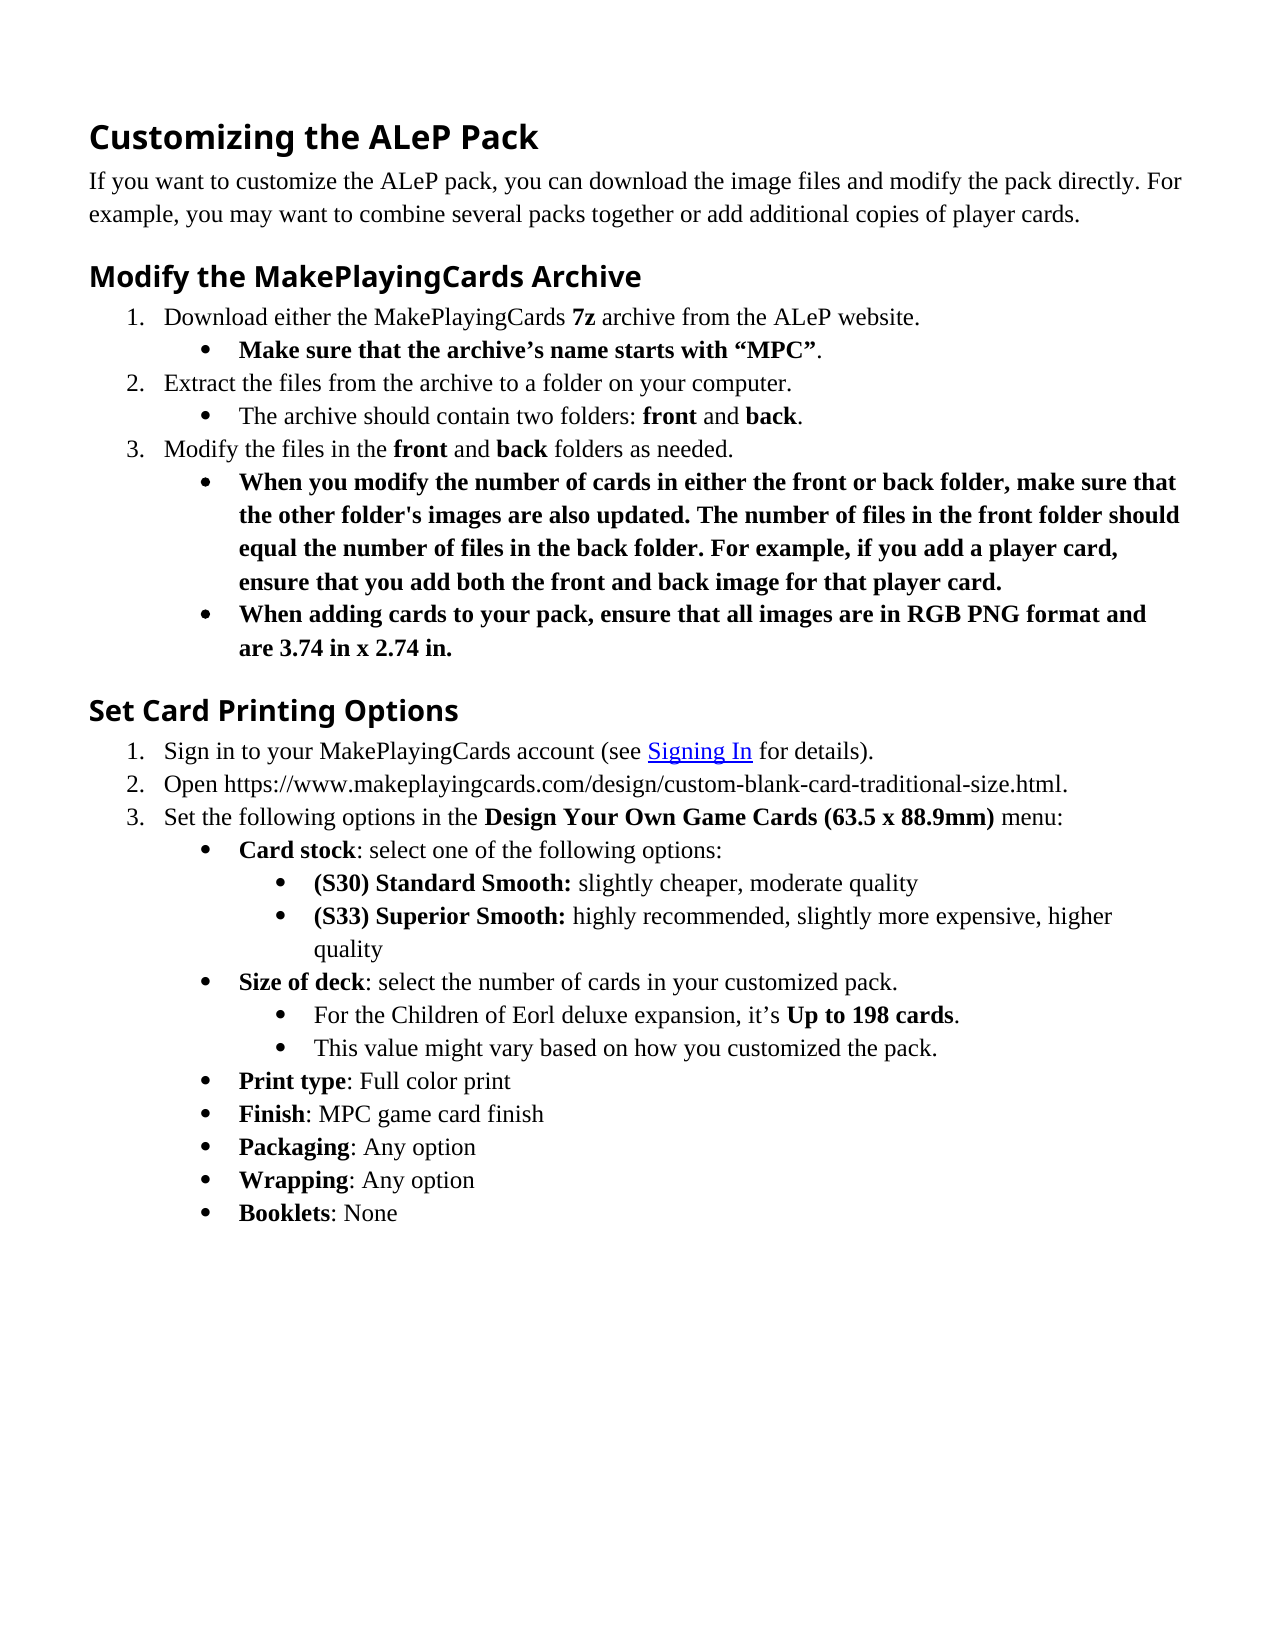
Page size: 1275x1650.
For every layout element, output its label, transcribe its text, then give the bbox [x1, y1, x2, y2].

list Download either the MakePlayingCards 7z archive from the ALeP website. [126, 302, 1186, 331]
list Packaging: Any option [201, 1132, 1186, 1161]
subtitle Set Card Printing Options [88, 691, 1186, 730]
list When adding cards to your pack, ensure that all images are in RGB PNG format and are 3.74 in x 2.74 in. [201, 599, 1186, 661]
list (S33) Superior Smooth: highly recommended, slightly more expensive, higher quality [276, 901, 1186, 963]
subtitle Modify the MakePlayingCards Archive [88, 257, 1186, 296]
list Finish: MPC game card finish [201, 1099, 1186, 1128]
list Open https://www.makeplayingcards.com/design/custom-blank-card-traditional-size.html. [126, 769, 1186, 798]
list When you modify the number of cards in either the front or back folder, make sure that the other folder's images are also updated. The number of files in the front folder should equal the number of files in the back folder. For example, if you add a player card, ensure that you add both the front and back image for that player card. [201, 467, 1186, 595]
list For the Children of Eorl deluxe expansion, it’s Up to 198 cards. [276, 1000, 1186, 1029]
list Set the following options in the Design Your Own Game Cards (63.5 x 88.9mm) menu: [126, 802, 1186, 831]
text If you want to customize the ALeP pack, you can download the image files and modify the pack directly. For example, you may want to combine several packs together or add additional copies of player cards. [88, 166, 1186, 227]
list The archive should contain two folders: front and back. [201, 401, 1186, 430]
list Modify the files in the front and back folders as needed. [126, 434, 1186, 463]
list Extract the files from the archive to a folder on your computer. [126, 368, 1186, 397]
list Wrapping: Any option [201, 1166, 1186, 1194]
list Sign in to your MakePlayingCards account (see Signing In for details). [126, 736, 1186, 765]
list This value might vary based on how you customized the pack. [276, 1033, 1186, 1062]
list Make sure that the archive’s name starts with “MPC”. [201, 335, 1186, 364]
subtitle Customizing the ALeP Pack [88, 113, 1186, 159]
list Booklets: None [201, 1198, 1186, 1227]
list Size of deck: select the number of cards in your customized pack. [201, 967, 1186, 996]
list (S30) Standard Smooth: slightly cheaper, moderate quality [276, 868, 1186, 897]
list Print type: Full color print [201, 1066, 1186, 1095]
list Card stock: select one of the following options: [201, 835, 1186, 864]
